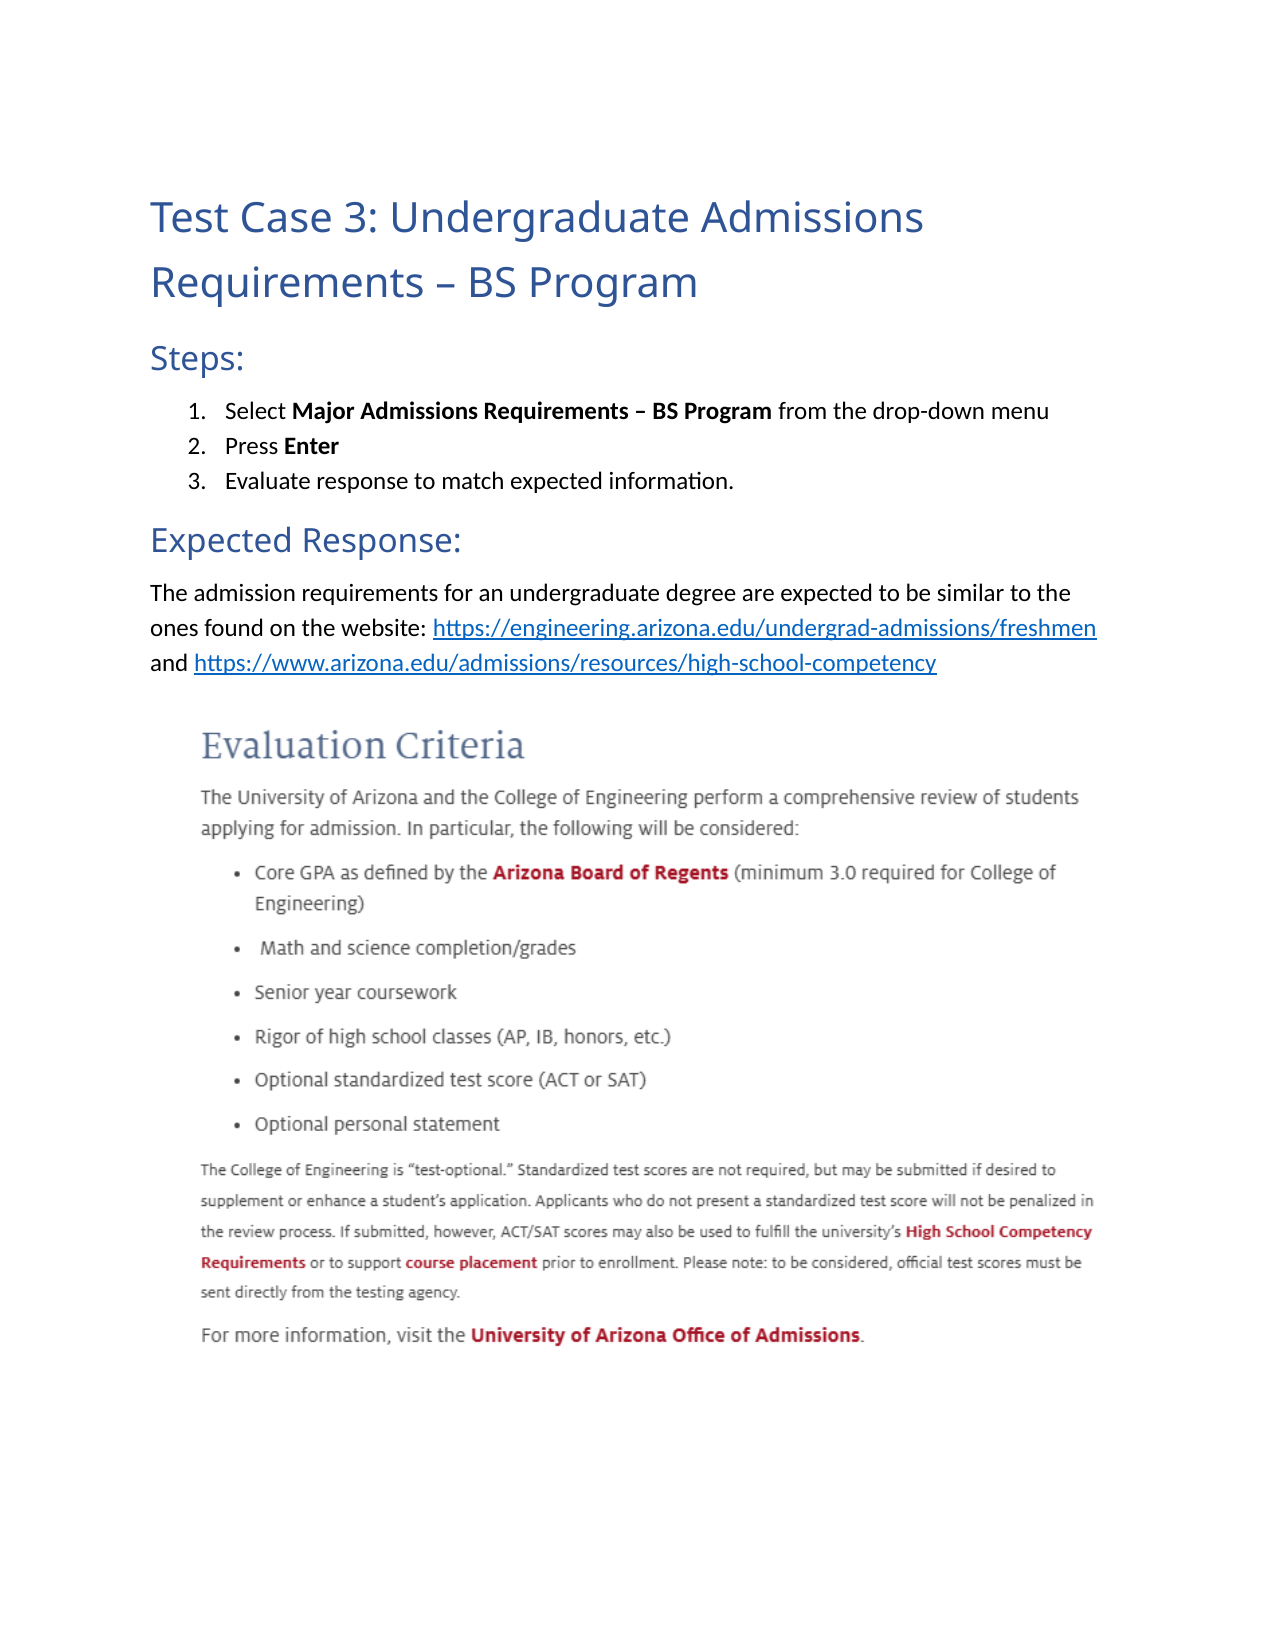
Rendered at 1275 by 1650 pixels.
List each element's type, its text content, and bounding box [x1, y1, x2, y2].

subtitle Test Case 3: Undergraduate Admissions Requirements – BS Program [150, 187, 1125, 309]
list Press Enter [187, 430, 1125, 461]
list Select Major Admissions Requirements – BS Program from the drop-down menu [187, 395, 1125, 426]
text The admission requirements for an undergraduate degree are expected to be similar to the ones found on the website: https://engineering.arizona.edu/undergrad-admissions/freshmen and https://www.arizona.edu/admissions/resources/high-school-competency [150, 577, 1125, 678]
subtitle Steps: [150, 334, 1125, 380]
subtitle Expected Response: [150, 517, 1125, 562]
picture [150, 698, 1125, 1369]
list Evaluate response to match expected information. [187, 465, 1125, 496]
